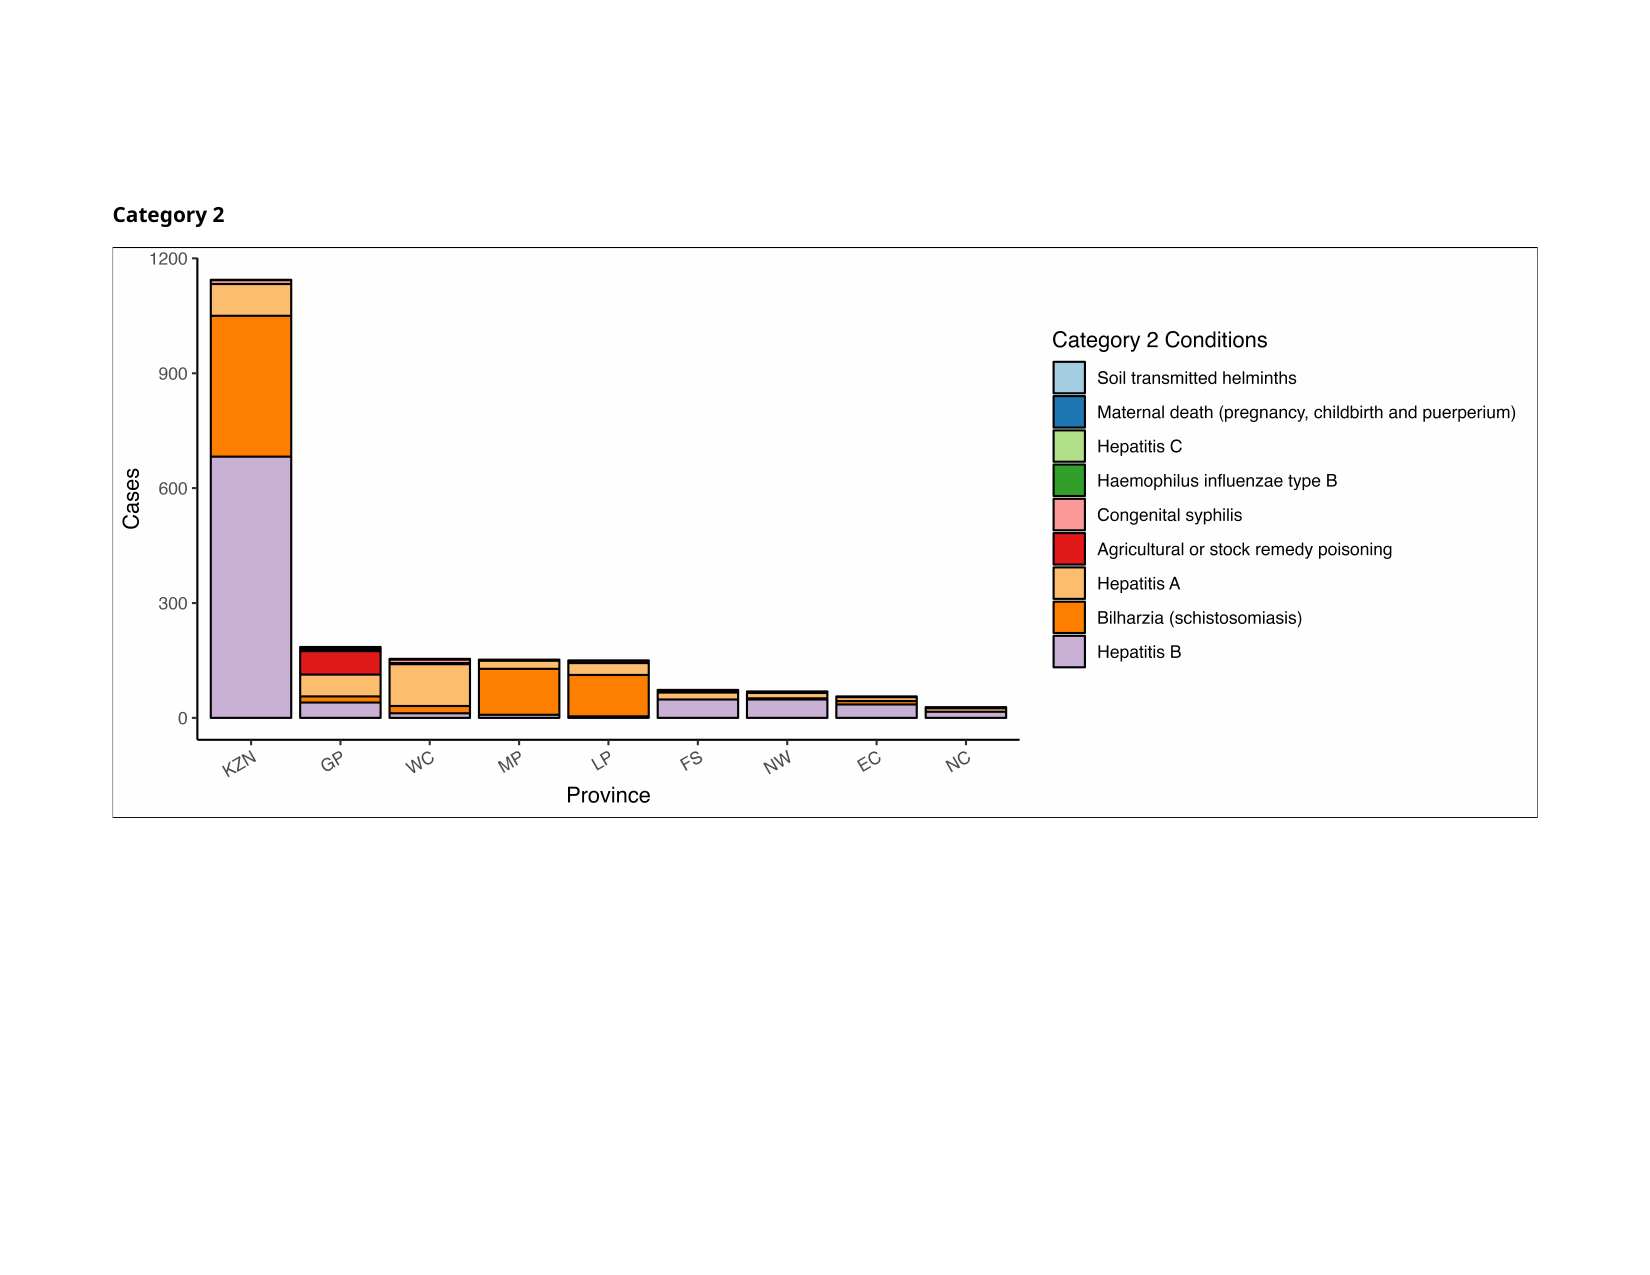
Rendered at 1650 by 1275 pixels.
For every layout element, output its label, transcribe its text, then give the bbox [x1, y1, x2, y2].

subtitle Category 2 [112, 200, 1537, 228]
picture [112, 247, 1538, 818]
